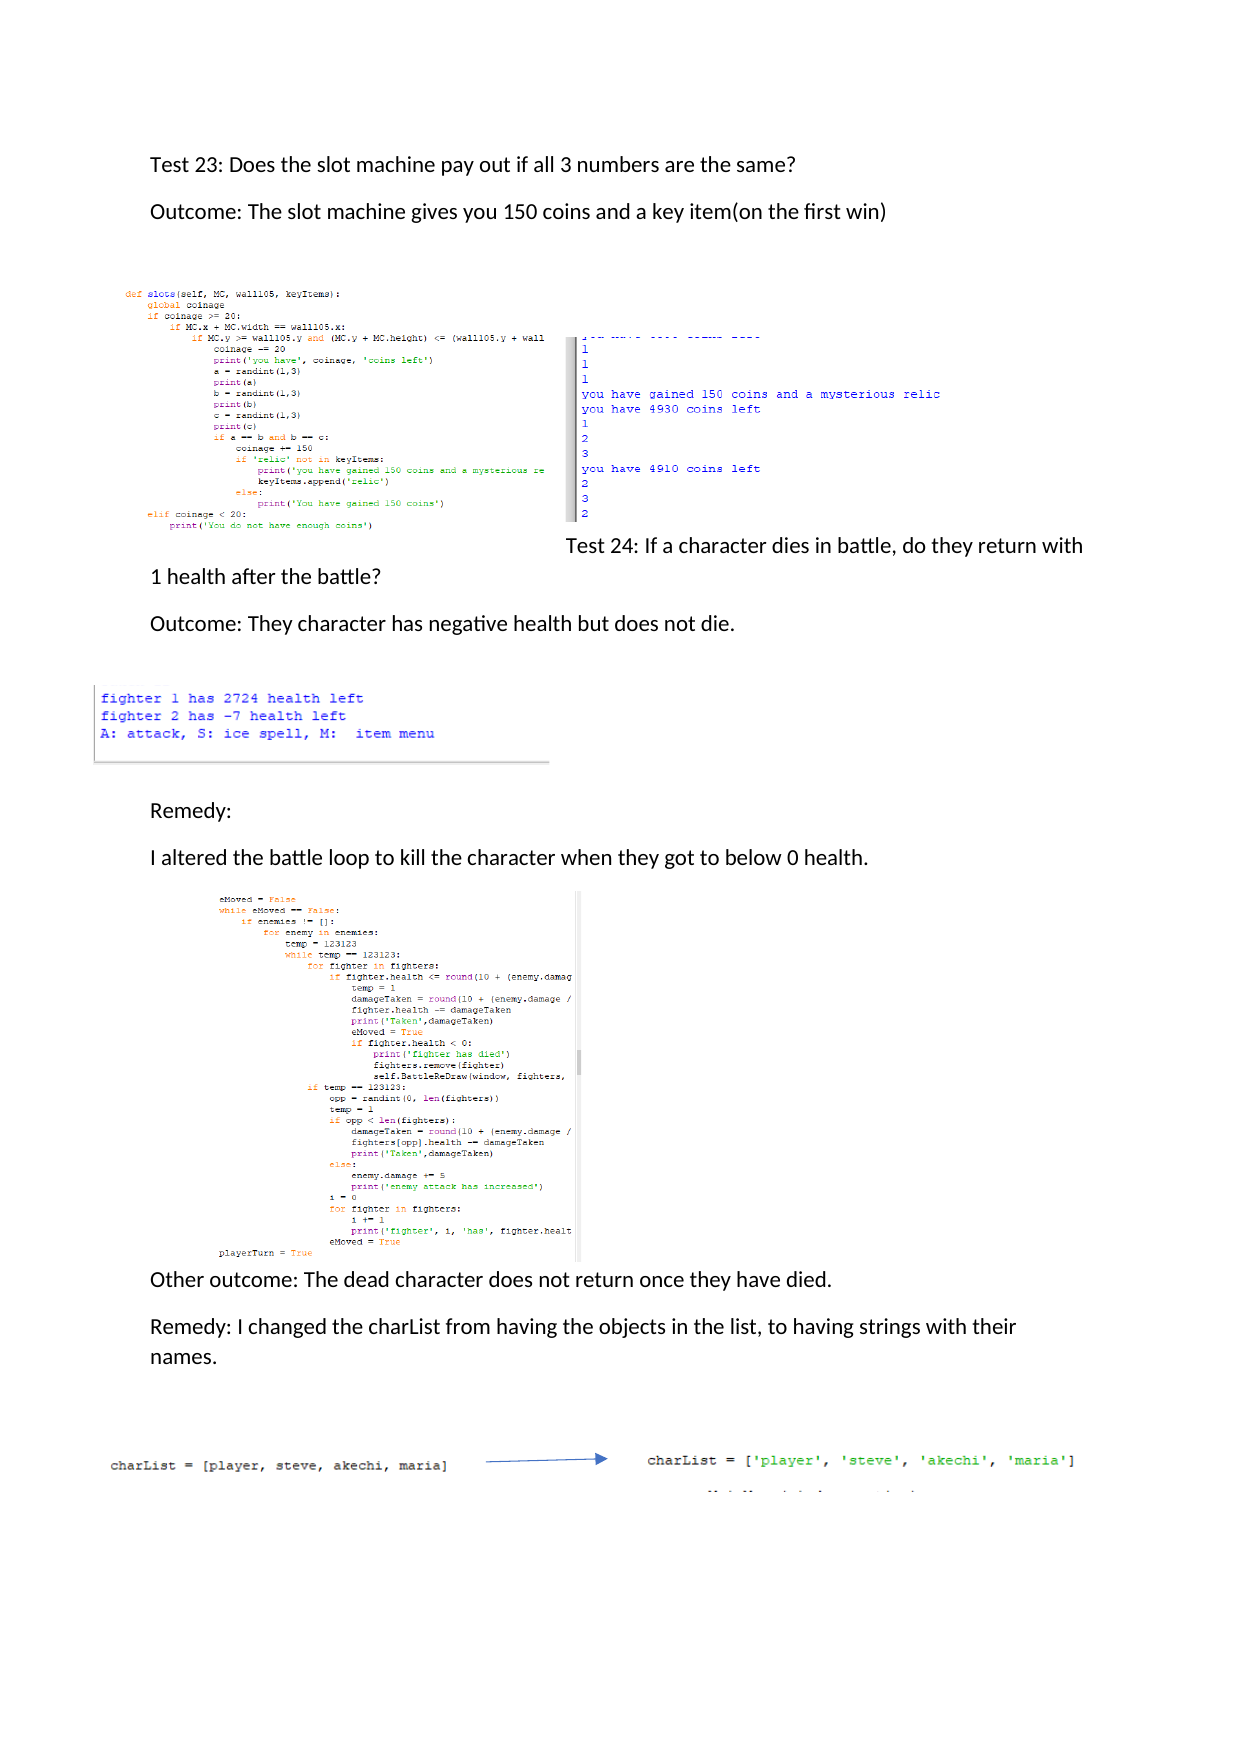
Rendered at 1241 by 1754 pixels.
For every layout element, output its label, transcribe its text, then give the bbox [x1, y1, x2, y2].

text Other outcome: The dead character does not return once they have died. [150, 1265, 1090, 1293]
text Outcome: They character has negative health but does not die. [150, 609, 1090, 637]
text Test 24: If a character dies in battle, do they return with 1 health after the battle? [150, 384, 1090, 590]
picture [642, 1437, 1085, 1492]
text I altered the battle loop to kill the character when they got to below 0 health. [150, 843, 1090, 871]
text Remedy: I changed the charList from having the objects in the list, to having strings with their names. [150, 1312, 1090, 1370]
picture [106, 1443, 475, 1486]
picture [565, 337, 1037, 522]
picture [112, 278, 547, 536]
picture [186, 891, 582, 1262]
text Outcome: The slot machine gives you 150 coins and a key item(on the first win) [150, 197, 1090, 225]
picture [93, 685, 550, 765]
text Test 23: Does the slot machine pay out if all 3 numbers are the same? [150, 150, 1090, 178]
text Remedy: [150, 796, 1090, 824]
